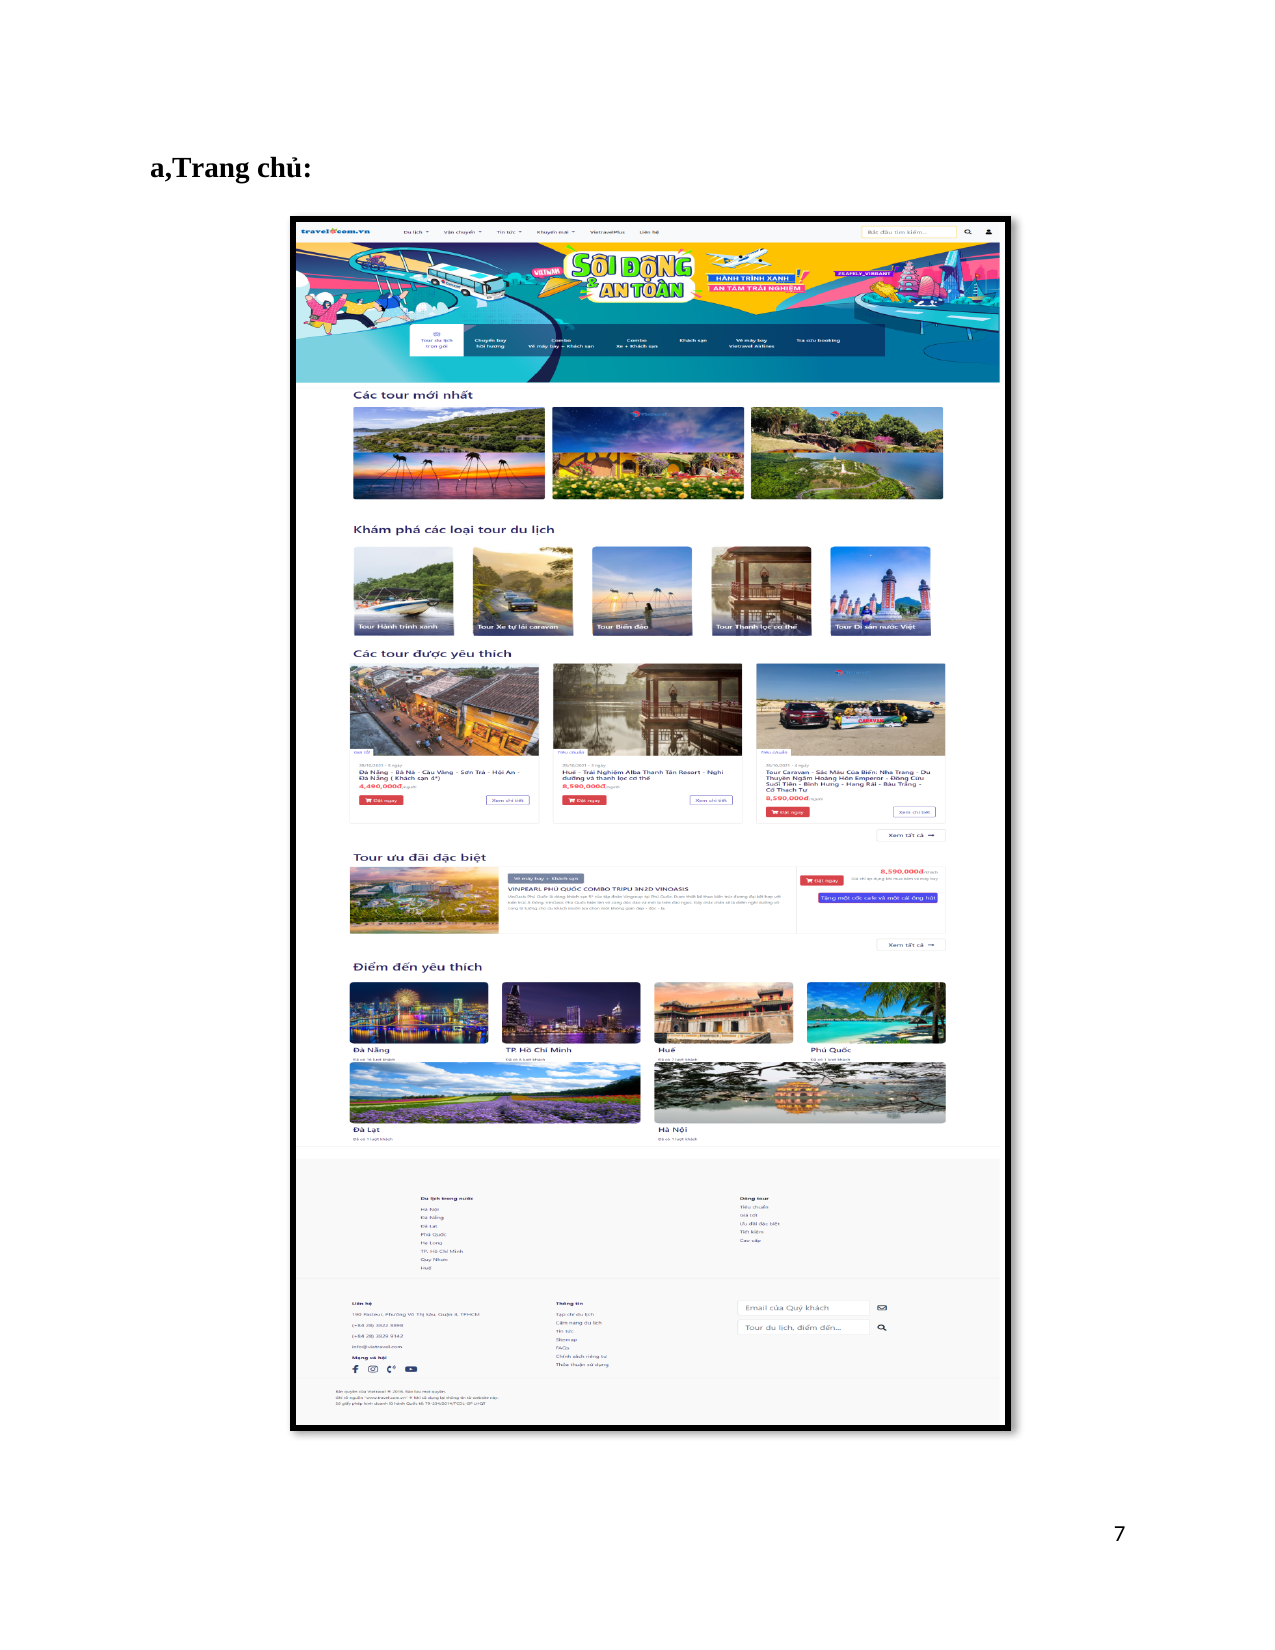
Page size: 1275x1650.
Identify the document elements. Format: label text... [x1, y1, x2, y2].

text a,Trang chủ: [150, 150, 1125, 183]
picture [296, 222, 1005, 1425]
